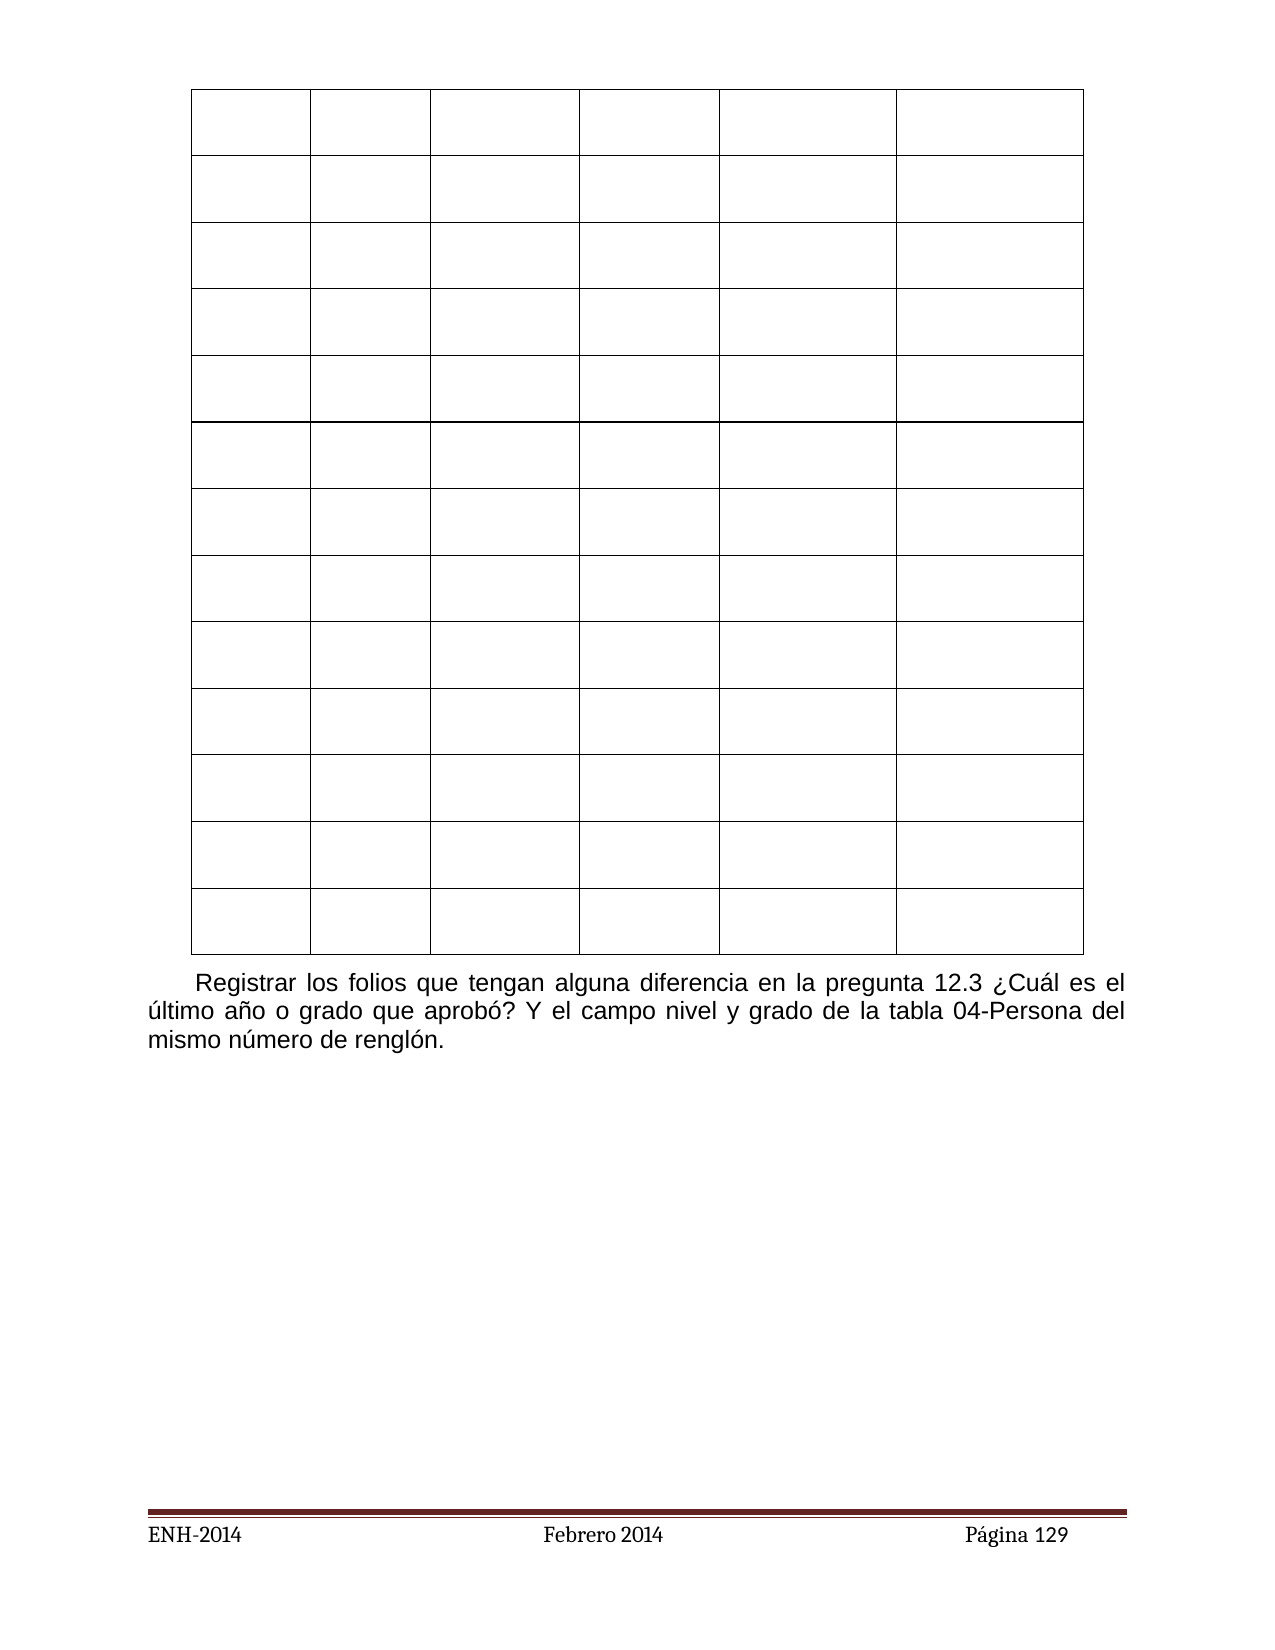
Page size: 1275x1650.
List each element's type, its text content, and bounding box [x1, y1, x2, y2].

table_cell [311, 689, 430, 754]
table_cell [311, 755, 430, 821]
table_cell [580, 289, 719, 355]
table_cell [580, 156, 719, 222]
table_cell [580, 622, 719, 688]
table_cell [192, 556, 310, 621]
table_cell [580, 755, 719, 821]
table_cell [720, 90, 896, 155]
table_cell [580, 90, 719, 155]
table_cell [720, 889, 896, 954]
table_cell [720, 223, 896, 288]
table_cell [897, 289, 1083, 355]
table_cell [580, 489, 719, 554]
table_cell [431, 822, 579, 887]
table_cell [311, 223, 430, 288]
table_cell [192, 689, 310, 754]
table_cell [431, 889, 579, 954]
table_cell [720, 689, 896, 754]
table_cell [897, 556, 1083, 621]
table_cell [897, 489, 1083, 554]
table_cell [720, 156, 896, 222]
table_cell [311, 889, 430, 954]
table_cell [311, 289, 430, 355]
table_cell [311, 622, 430, 688]
table_cell [720, 423, 896, 488]
table_cell [311, 90, 430, 155]
table_cell [580, 356, 719, 421]
table_cell [431, 156, 579, 222]
table_cell [192, 822, 310, 887]
table_cell [720, 822, 896, 887]
table_cell [431, 689, 579, 754]
table_cell [897, 689, 1083, 754]
table_cell [720, 755, 896, 821]
table_cell [720, 356, 896, 421]
table_cell [431, 556, 579, 621]
table_cell [431, 90, 579, 155]
table_cell [311, 556, 430, 621]
table_cell [897, 622, 1083, 688]
table_cell [580, 223, 719, 288]
table_cell [897, 889, 1083, 954]
table_cell [192, 156, 310, 222]
table_cell [897, 755, 1083, 821]
table_cell [580, 423, 719, 488]
table_cell [192, 889, 310, 954]
table_cell [192, 289, 310, 355]
table_cell [311, 423, 430, 488]
table_cell [720, 289, 896, 355]
table_cell [192, 622, 310, 688]
table_cell [720, 556, 896, 621]
table_cell [192, 423, 310, 488]
table_cell [192, 223, 310, 288]
table_cell [192, 489, 310, 554]
table_cell [580, 556, 719, 621]
table_cell [431, 755, 579, 821]
table_cell [897, 223, 1083, 288]
table_cell [311, 356, 430, 421]
table_cell [720, 489, 896, 554]
table_cell [431, 423, 579, 488]
table_cell [311, 489, 430, 554]
table_cell [580, 822, 719, 887]
table_cell [311, 156, 430, 222]
table_cell [192, 90, 310, 155]
table_cell [897, 423, 1083, 488]
table_cell [192, 356, 310, 421]
table_cell [897, 90, 1083, 155]
table_cell [431, 356, 579, 421]
table_cell [897, 356, 1083, 421]
table_cell [192, 755, 310, 821]
table_cell [311, 822, 430, 887]
table_cell [580, 689, 719, 754]
table_cell [431, 289, 579, 355]
table_cell [431, 223, 579, 288]
table_cell [431, 622, 579, 688]
table_cell [897, 156, 1083, 222]
table_cell [580, 889, 719, 954]
table_cell [431, 489, 579, 554]
text Registrar los folios que tengan alguna diferencia en la pregunta 12.3 ¿Cuál es el último año o grado que aprobó? Y el campo nivel y grado de la tabla 04-Persona del mismo número de renglón. [148, 967, 1127, 1054]
table_cell [897, 822, 1083, 887]
table_cell [720, 622, 896, 688]
